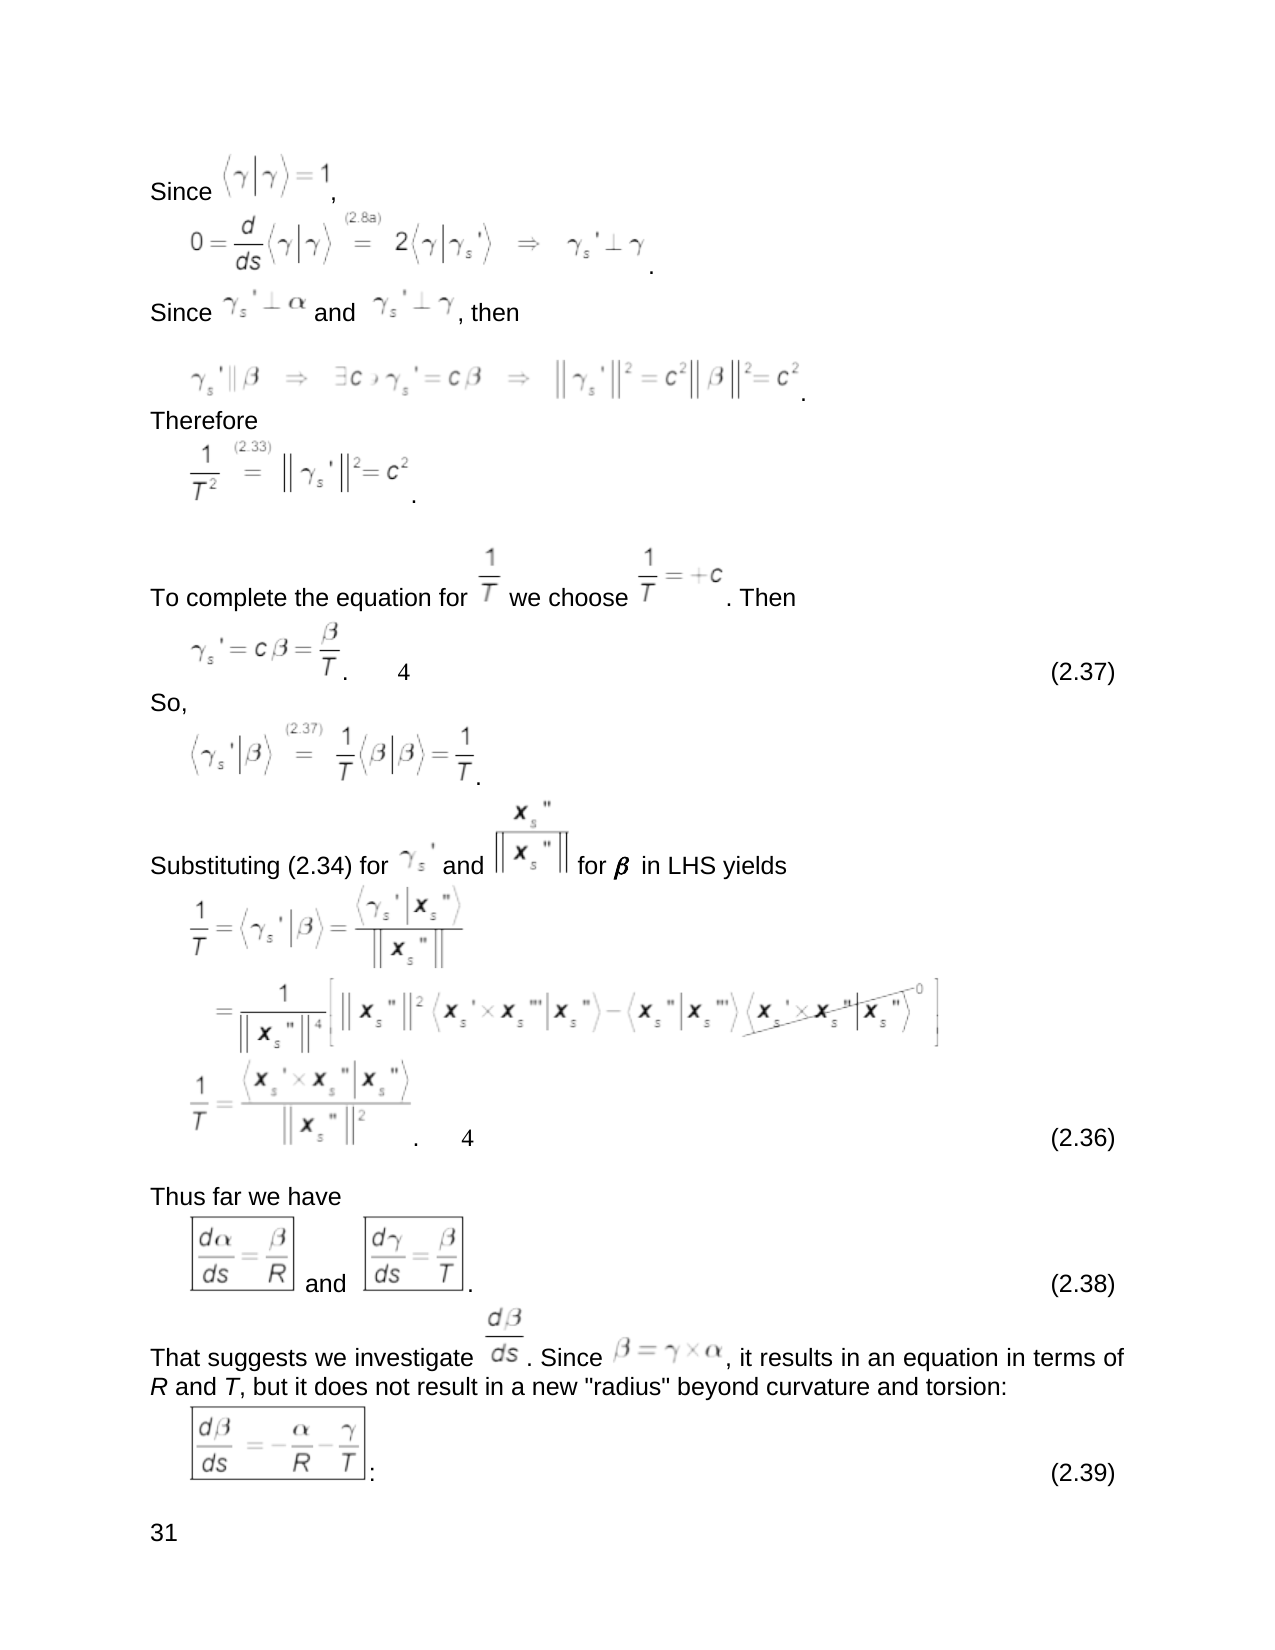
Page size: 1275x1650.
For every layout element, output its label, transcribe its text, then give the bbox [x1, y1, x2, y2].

text . [150, 717, 1125, 791]
text So, [150, 688, 1125, 717]
text Since , [150, 150, 1125, 205]
text Therefore [150, 406, 1125, 435]
text : (2.39) [150, 1400, 1125, 1487]
text That suggests we investigate . Since , it results in an equation in terms of R and T, but it does not result in a new "radius" beyond curvature and torsion: [150, 1297, 1125, 1400]
text Since and , then [150, 279, 1125, 326]
text Substituting (2.34) for and for  in LHS yields [150, 791, 1125, 879]
text Thus far we have [150, 1182, 1125, 1211]
text and . (2.38) [150, 1211, 1125, 1297]
text .  (2.36) [150, 1054, 1125, 1153]
text . [150, 205, 1125, 279]
text .  (2.37) [150, 612, 1125, 688]
text . [150, 435, 1125, 509]
text . [150, 355, 1125, 406]
text To complete the equation for we choose . Then [150, 538, 1125, 612]
